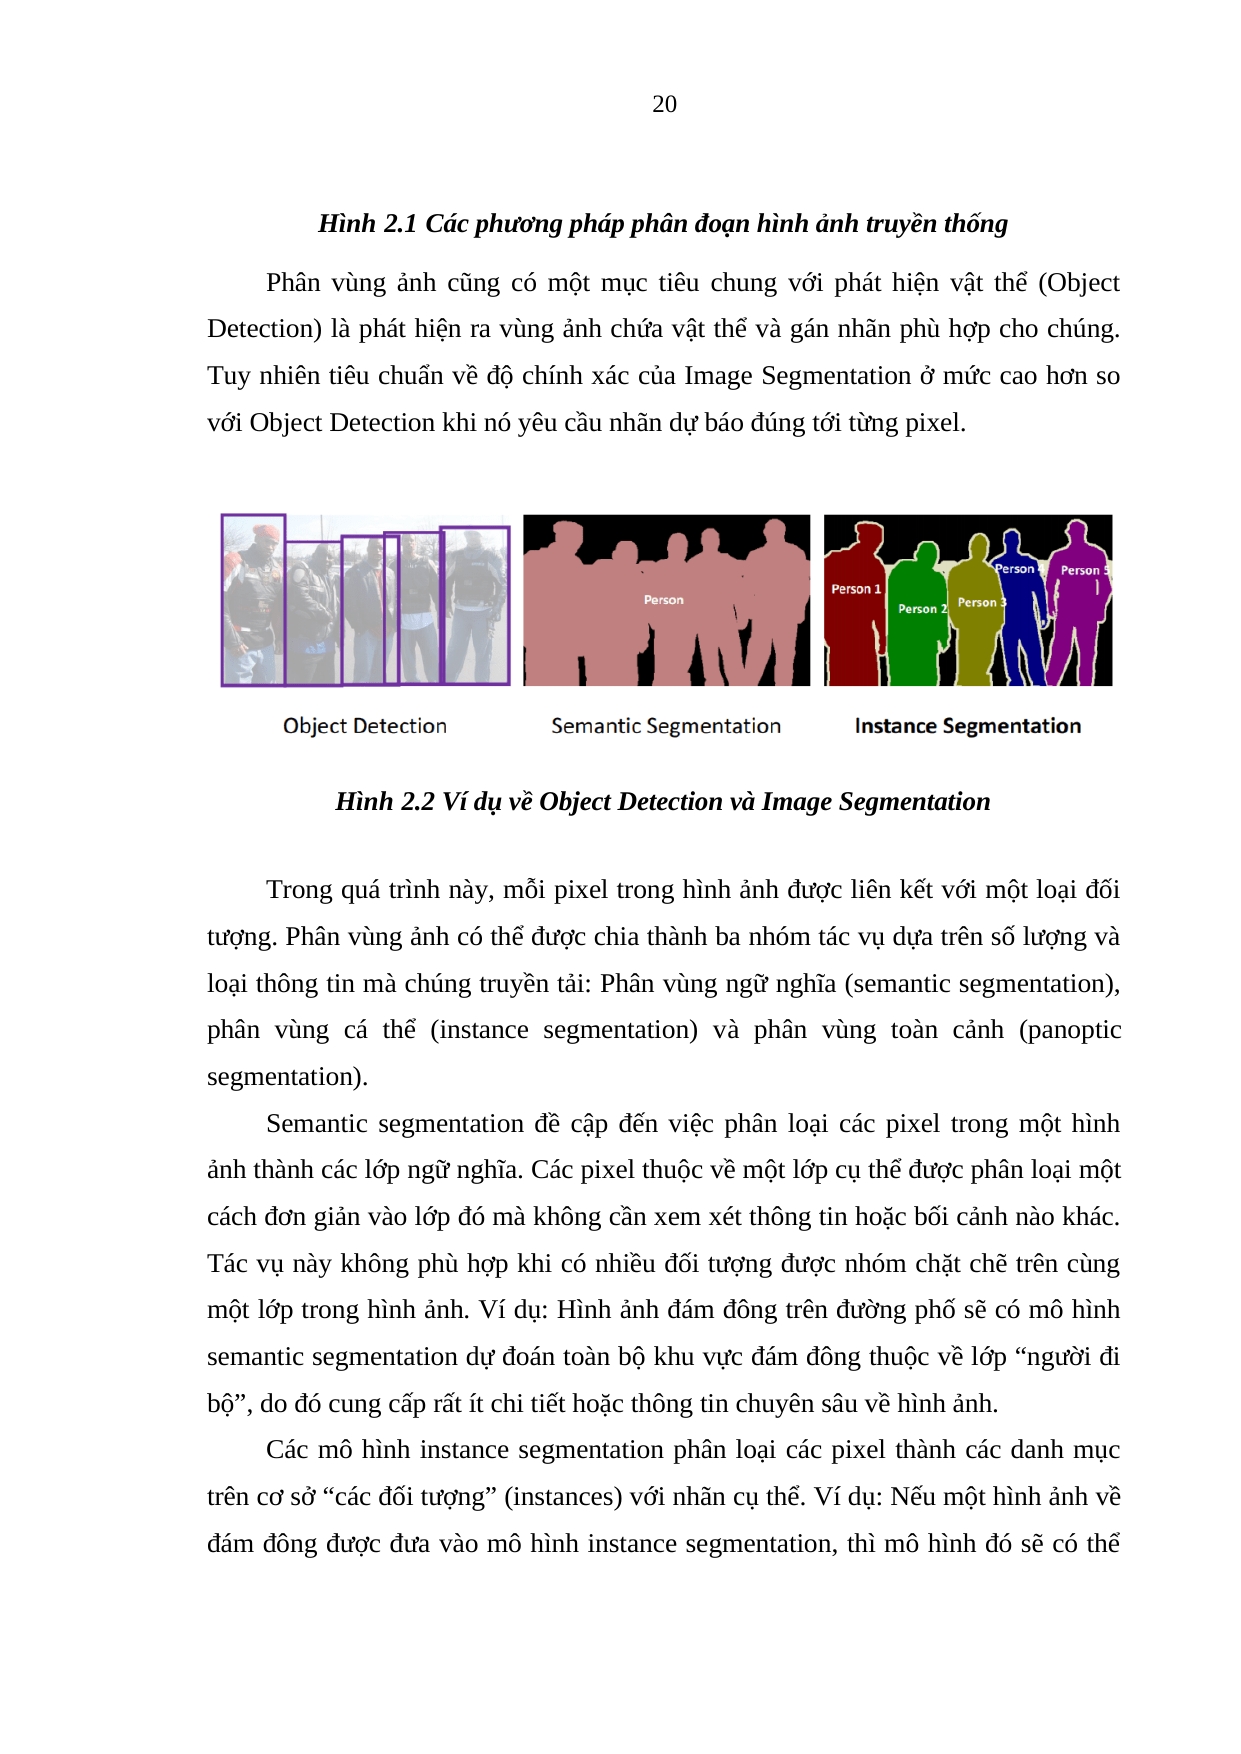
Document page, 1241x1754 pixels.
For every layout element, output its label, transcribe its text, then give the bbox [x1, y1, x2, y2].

text Semantic segmentation đề cập đến việc phân loại các pixel trong một hình ảnh thành các lớp ngữ nghĩa. Các pixel thuộc về một lớp cụ thể được phân loại một cách đơn giản vào lớp đó mà không cần xem xét thông tin hoặc bối cảnh nào khác. Tác vụ này không phù hợp khi có nhiều đối tượng được nhóm chặt chẽ trên cùng một lớp trong hình ảnh. Ví dụ: Hình ảnh đám đông trên đường phố sẽ có mô hình semantic segmentation dự đoán toàn bộ khu vực đám đông thuộc về lớp “người đi bộ”, do đó cung cấp rất ít chi tiết hoặc thông tin chuyên sâu về hình ảnh. [207, 1107, 1122, 1418]
text Hình 2.2 Ví dụ về Object Detection và Image Segmentation [207, 785, 1122, 817]
text Trong quá trình này, mỗi pixel trong hình ảnh được liên kết với một loại đối tượng. Phân vùng ảnh có thể được chia thành ba nhóm tác vụ dựa trên số lượng và loại thông tin mà chúng truyền tải: Phân vùng ngữ nghĩa (semantic segmentation), phân vùng cá thể (instance segmentation) và phân vùng toàn cảnh (panoptic segmentation). [207, 873, 1122, 1091]
text Phân vùng ảnh cũng có một mục tiêu chung với phát hiện vật thể (Object Detection) là phát hiện ra vùng ảnh chứa vật thể và gán nhãn phù hợp cho chúng. Tuy nhiên tiêu chuẩn về độ chính xác của Image Segmentation ở mức cao hơn so với Object Detection khi nó yêu cầu nhãn dự báo đúng tới từng pixel. [207, 266, 1122, 437]
text Hình 2.1 Các phương pháp phân đoạn hình ảnh truyền thống [207, 207, 1122, 238]
picture [206, 499, 1123, 759]
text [207, 1433, 1122, 1558]
